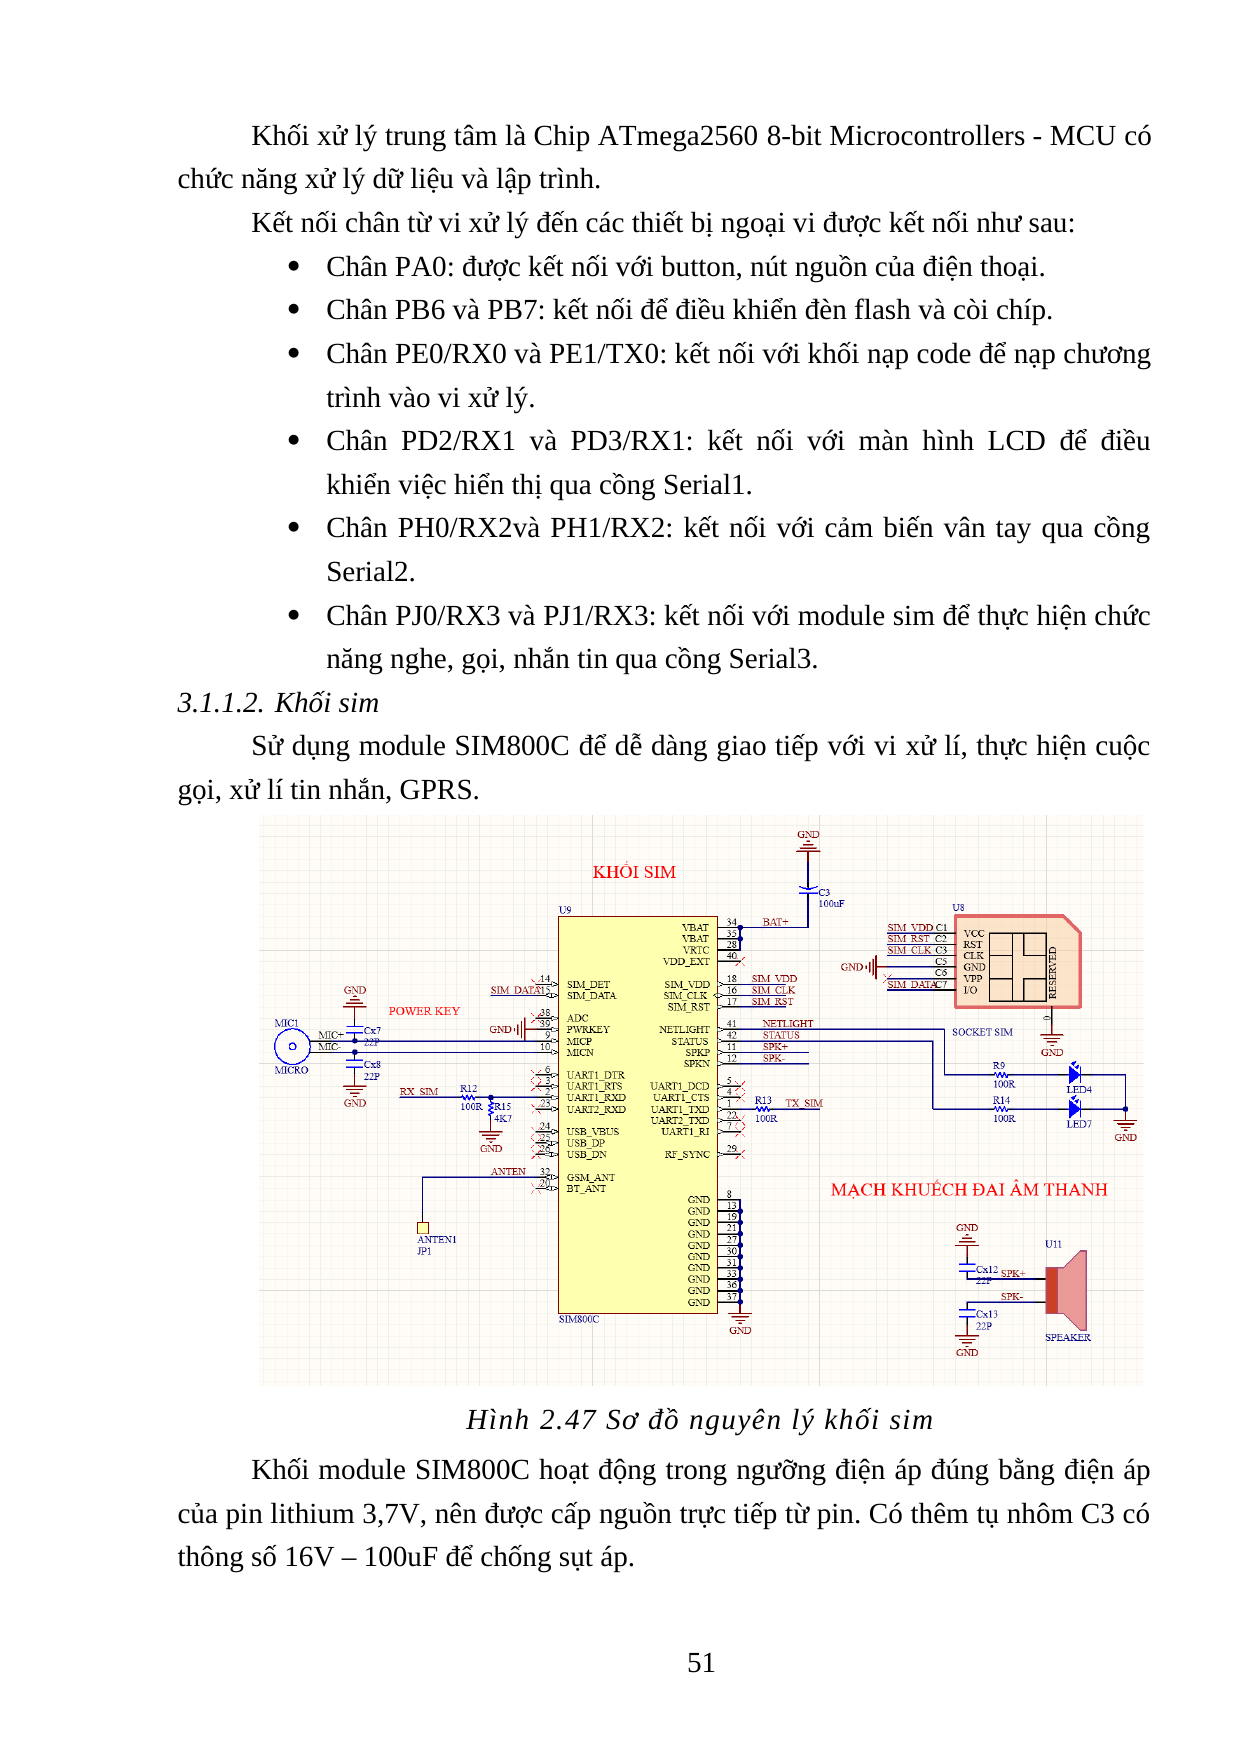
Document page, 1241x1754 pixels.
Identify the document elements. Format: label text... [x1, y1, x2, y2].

text Sử dụng module SIM800C để dễ dàng giao tiếp với vi xử lí, thực hiện cuộc gọi, xử lí tin nhắn, GPRS. [177, 728, 1152, 805]
list Chân PH0/RX2và PH1/RX2: kết nối với cảm biến vân tay qua cồng Serial2. [288, 510, 1152, 588]
list Chân PA0: được kết nối với button, nút nguồn của điện thoại. [288, 249, 1152, 282]
list Chân PJ0/RX3 và PJ1/RX3: kết nối với module sim để thực hiện chức năng nghe, gọi, nhắn tin qua cồng Serial3. [288, 598, 1152, 675]
list Chân PE0/RX0 và PE1/TX0: kết nối với khối nạp code để nạp chương trình vào vi xử lý. [288, 336, 1152, 413]
list Chân PB6 và PB7: kết nối để điều khiển đèn flash và còi chíp. [288, 292, 1152, 326]
text Kết nối chân từ vi xử lý đến các thiết bị ngoại vi được kết nối như sau: [177, 205, 1152, 239]
picture [259, 815, 1144, 1386]
subtitle Khối sim [177, 685, 1152, 718]
text Khối module SIM800C hoạt động trong ngưỡng điện áp đúng bằng điện áp của pin lithium 3,7V, nên được cấp nguồn trực tiếp từ pin. Có thêm tụ nhôm C3 có thông số 16V – 100uF để chống sụt áp. [177, 1452, 1152, 1573]
text Khối xử lý trung tâm là Chip ATmega2560 8-bit Microcontrollers - MCU có chức năng xử lý dữ liệu và lập trình. [177, 118, 1152, 195]
list Chân PD2/RX1 và PD3/RX1: kết nối với màn hình LCD để điều khiển việc hiển thị qua cồng Serial1. [288, 423, 1152, 500]
